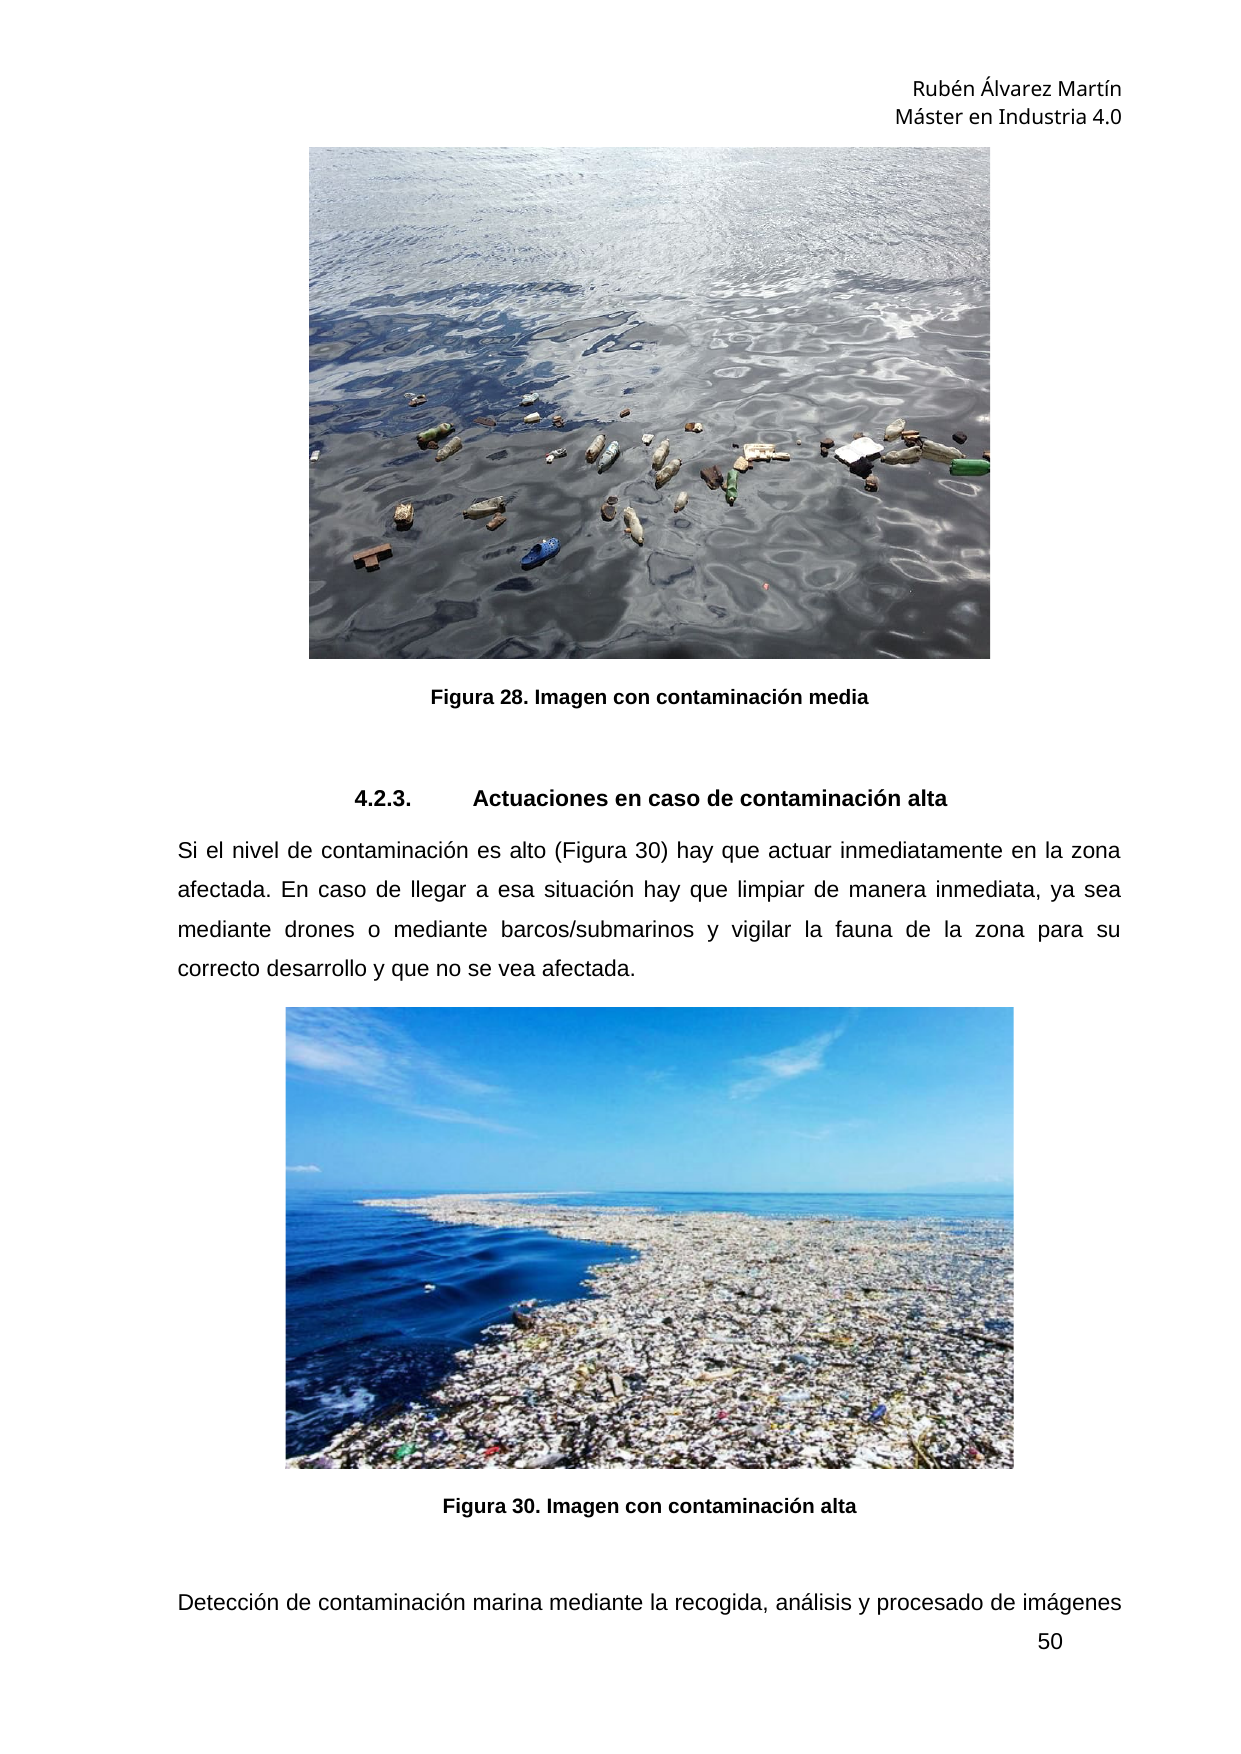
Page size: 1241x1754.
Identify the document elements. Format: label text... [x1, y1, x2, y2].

picture [285, 1007, 1014, 1469]
text Figura 30. Imagen con contaminación alta [177, 1494, 1122, 1518]
subtitle Actuaciones en caso de contaminación alta [354, 785, 1122, 811]
text Si el nivel de contaminación es alto (Figura 30) hay que actuar inmediatamente en la zona afectada. En caso de llegar a esa situación hay que limpiar de manera inmediata, ya sea mediante drones o mediante barcos/submarinos y vigilar la fauna de la zona para su correcto desarrollo y que no se vea afectada. [177, 837, 1122, 982]
picture [309, 147, 991, 659]
